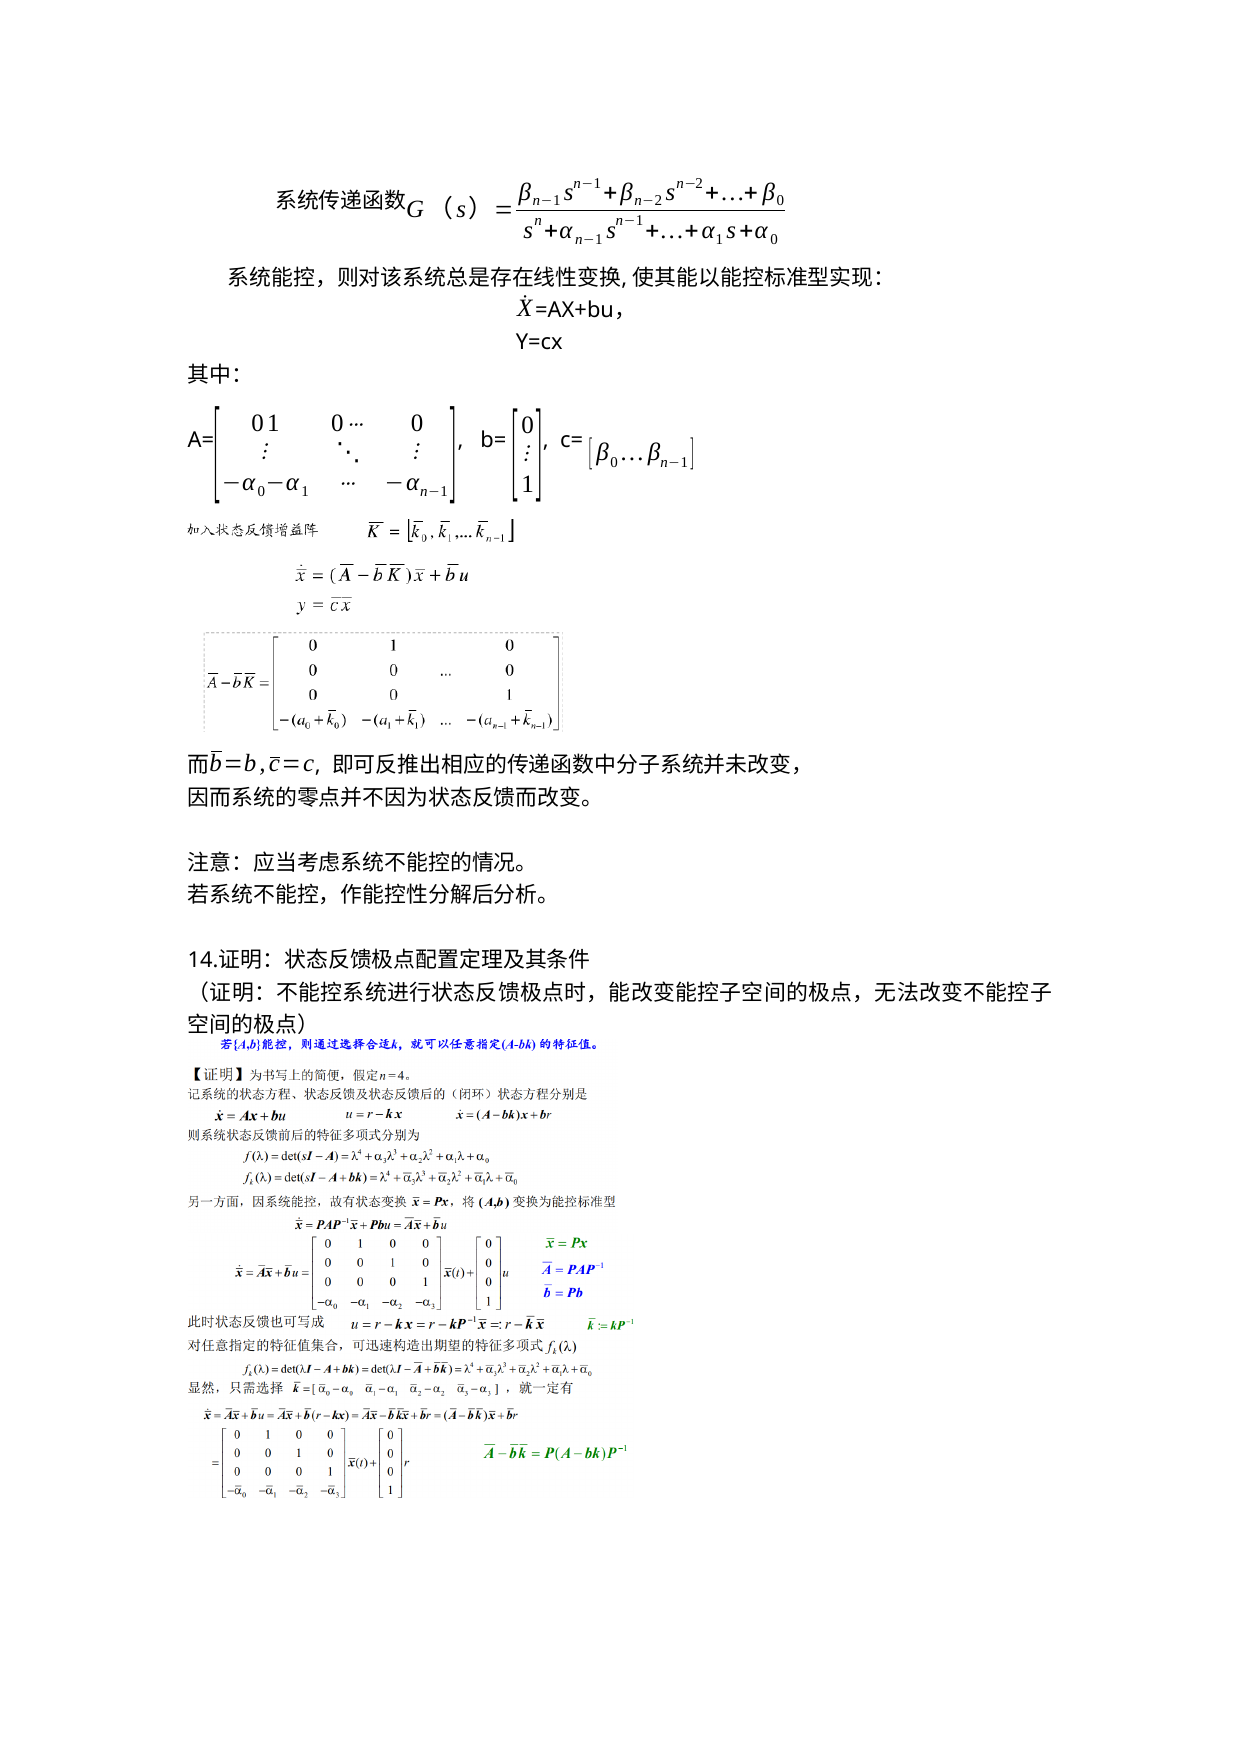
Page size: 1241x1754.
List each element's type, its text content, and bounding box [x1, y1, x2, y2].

picture [187, 519, 563, 732]
text 注意：应当考虑系统不能控的情况。 [187, 844, 1053, 877]
text 若系统不能控，作能控性分解后分析。 [187, 877, 1053, 909]
text 14.证明：状态反馈极点配置定理及其条件 [187, 942, 1053, 974]
text =AX+bu， [516, 292, 1053, 324]
text 系统能控，则对该系统总是存在线性变换, 使其能以能控标准型实现： [187, 259, 1053, 292]
text （证明：不能控系统进行状态反馈极点时，能改变能控子空间的极点，无法改变不能控子空间的极点） [187, 974, 1053, 1039]
text Y=cx [516, 324, 1053, 357]
text 系统传递函数 [187, 162, 1053, 259]
picture [187, 1039, 619, 1233]
picture [187, 1234, 634, 1498]
text 因而系统的零点并不因为状态反馈而改变。 [187, 779, 1053, 812]
text 其中： [187, 357, 1053, 389]
text A=, b= , c= [187, 389, 1053, 519]
text 而, 即可反推出相应的传递函数中分子系统并未改变， [187, 747, 1053, 779]
